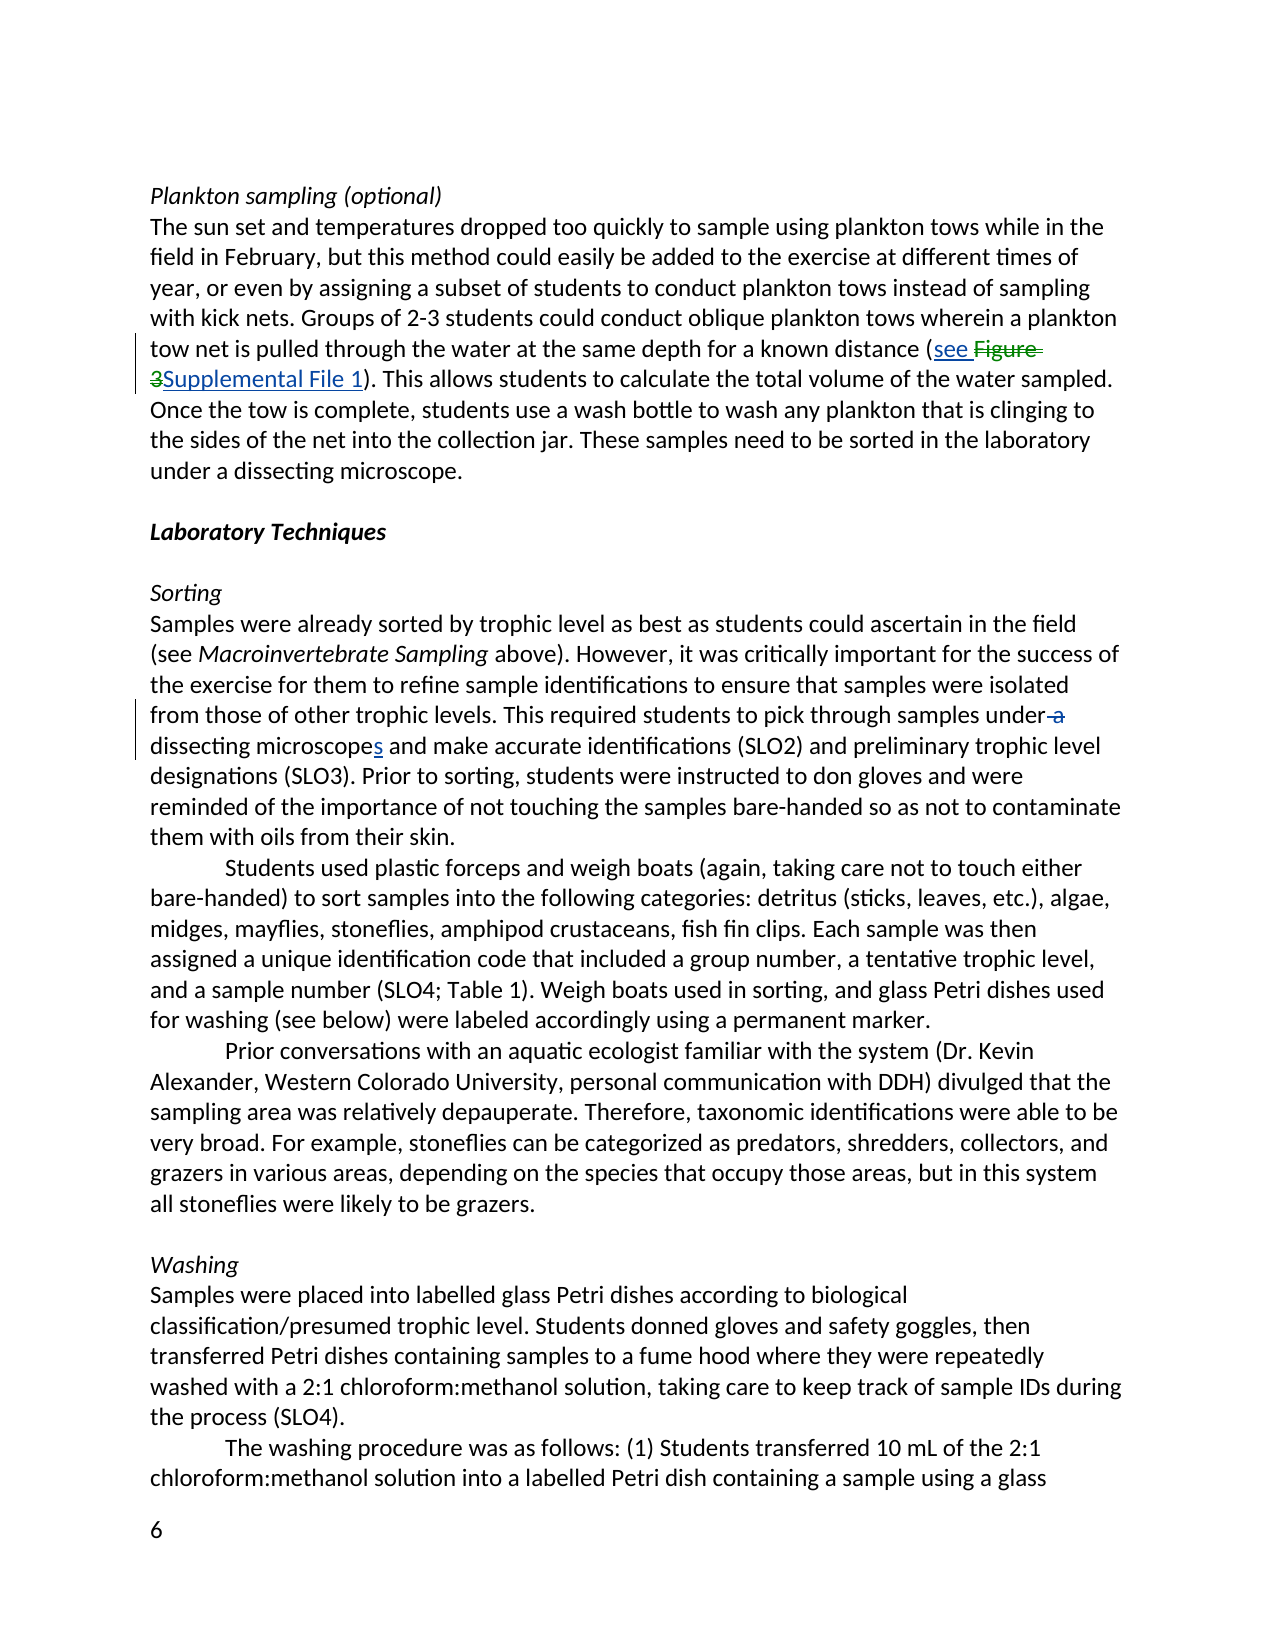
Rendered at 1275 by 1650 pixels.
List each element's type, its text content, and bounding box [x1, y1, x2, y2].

text The sun set and temperatures dropped too quickly to sample using plankton tows while in the field in February, but this method could easily be added to the exercise at different times of year, or even by assigning a subset of students to conduct plankton tows instead of sampling with kick nets. Groups of 2-3 students could conduct oblique plankton tows wherein a plankton tow net is pulled through the water at the same depth for a known distance (). This allows students to calculate the total volume of the water sampled. Once the tow is complete, students use a wash bottle to wash any plankton that is clinging to the sides of the net into the collection jar. These samples need to be sorted in the laboratory under a dissecting microscope. [150, 211, 1125, 486]
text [150, 1432, 1125, 1493]
text Plankton sampling (optional) [150, 181, 1125, 211]
text Prior conversations with an aquatic ecologist familiar with the system (Dr. Kevin Alexander, Western Colorado University, personal communication with DDH) divulged that the sampling area was relatively depauperate. Therefore, taxonomic identifications were able to be very broad. For example, stoneflies can be categorized as predators, shredders, collectors, and grazers in various areas, depending on the species that occupy those areas, but in this system all stoneflies were likely to be grazers. [150, 1035, 1125, 1218]
text Samples were placed into labelled glass Petri dishes according to biological classification/presumed trophic level. Students donned gloves and safety goggles, then transferred Petri dishes containing samples to a fume hood where they were repeatedly washed with a 2:1 chloroform:methanol solution, taking care to keep track of sample IDs during the process (SLO4). [150, 1279, 1125, 1432]
text Washing [150, 1249, 1125, 1279]
text Laboratory Techniques [150, 516, 1125, 547]
text Samples were already sorted by trophic level as best as students could ascertain in the field (see Macroinvertebrate Sampling above). However, it was critically important for the success of the exercise for them to refine sample identifications to ensure that samples were isolated from those of other trophic levels. This required students to pick through samples under dissecting microscope and make accurate identifications (SLO2) and preliminary trophic level designations (SLO3). Prior to sorting, students were instructed to don gloves and were reminded of the importance of not touching the samples bare-handed so as not to contaminate them with oils from their skin. [150, 608, 1125, 852]
text Sorting [150, 577, 1125, 608]
text Students used plastic forceps and weigh boats (again, taking care not to touch either bare-handed) to sort samples into the following categories: detritus (sticks, leaves, etc.), algae, midges, mayflies, stoneflies, amphipod crustaceans, fish fin clips. Each sample was then assigned a unique identification code that included a group number, a tentative trophic level, and a sample number (SLO4; Table 1). Weigh boats used in sorting, and glass Petri dishes used for washing (see below) were labeled accordingly using a permanent marker. [150, 852, 1125, 1035]
